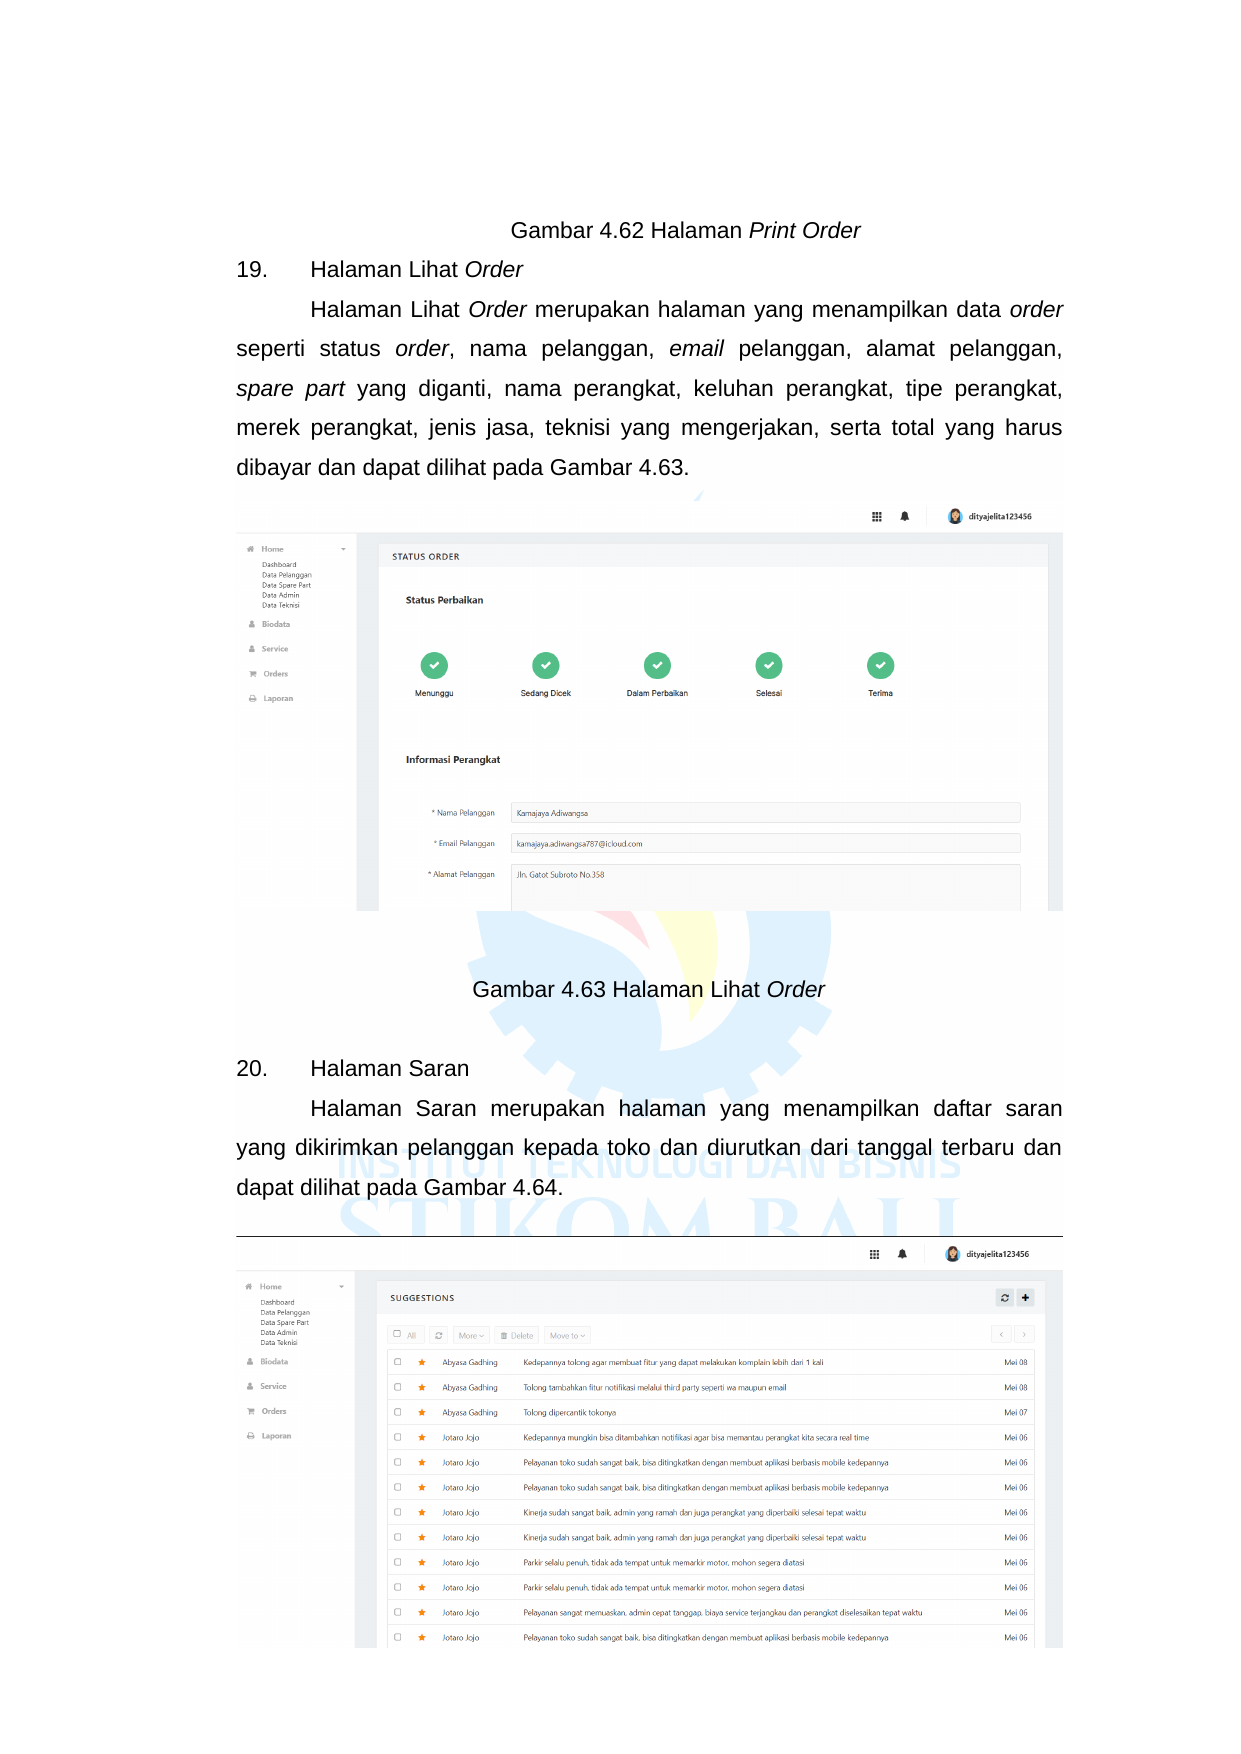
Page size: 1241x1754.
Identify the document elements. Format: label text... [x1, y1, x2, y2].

picture [236, 501, 1063, 911]
list Gambar 4.62 Halaman Print Order [236, 217, 1063, 243]
text Gambar 4.63 Halaman Lihat Order [236, 976, 1063, 1003]
list Halaman Saran [236, 1055, 1063, 1082]
list Halaman Lihat Order [236, 256, 1063, 282]
list Halaman Lihat Order merupakan halaman yang menampilkan data order seperti status order, nama pelanggan, email pelanggan, alamat pelanggan, spare part yang diganti, nama perangkat, keluhan perangkat, tipe perangkat, merek perangkat, jenis jasa, teknisi yang mengerjakan, serta total yang harus dibayar dan dapat dilihat pada Gambar 4.63. [236, 296, 1063, 480]
picture [236, 1236, 1063, 1648]
list Halaman Saran merupakan halaman yang menampilkan daftar saran yang dikirimkan pelanggan kepada toko dan diurutkan dari tanggal terbaru dan dapat dilihat pada Gambar 4.64. [236, 1095, 1063, 1200]
